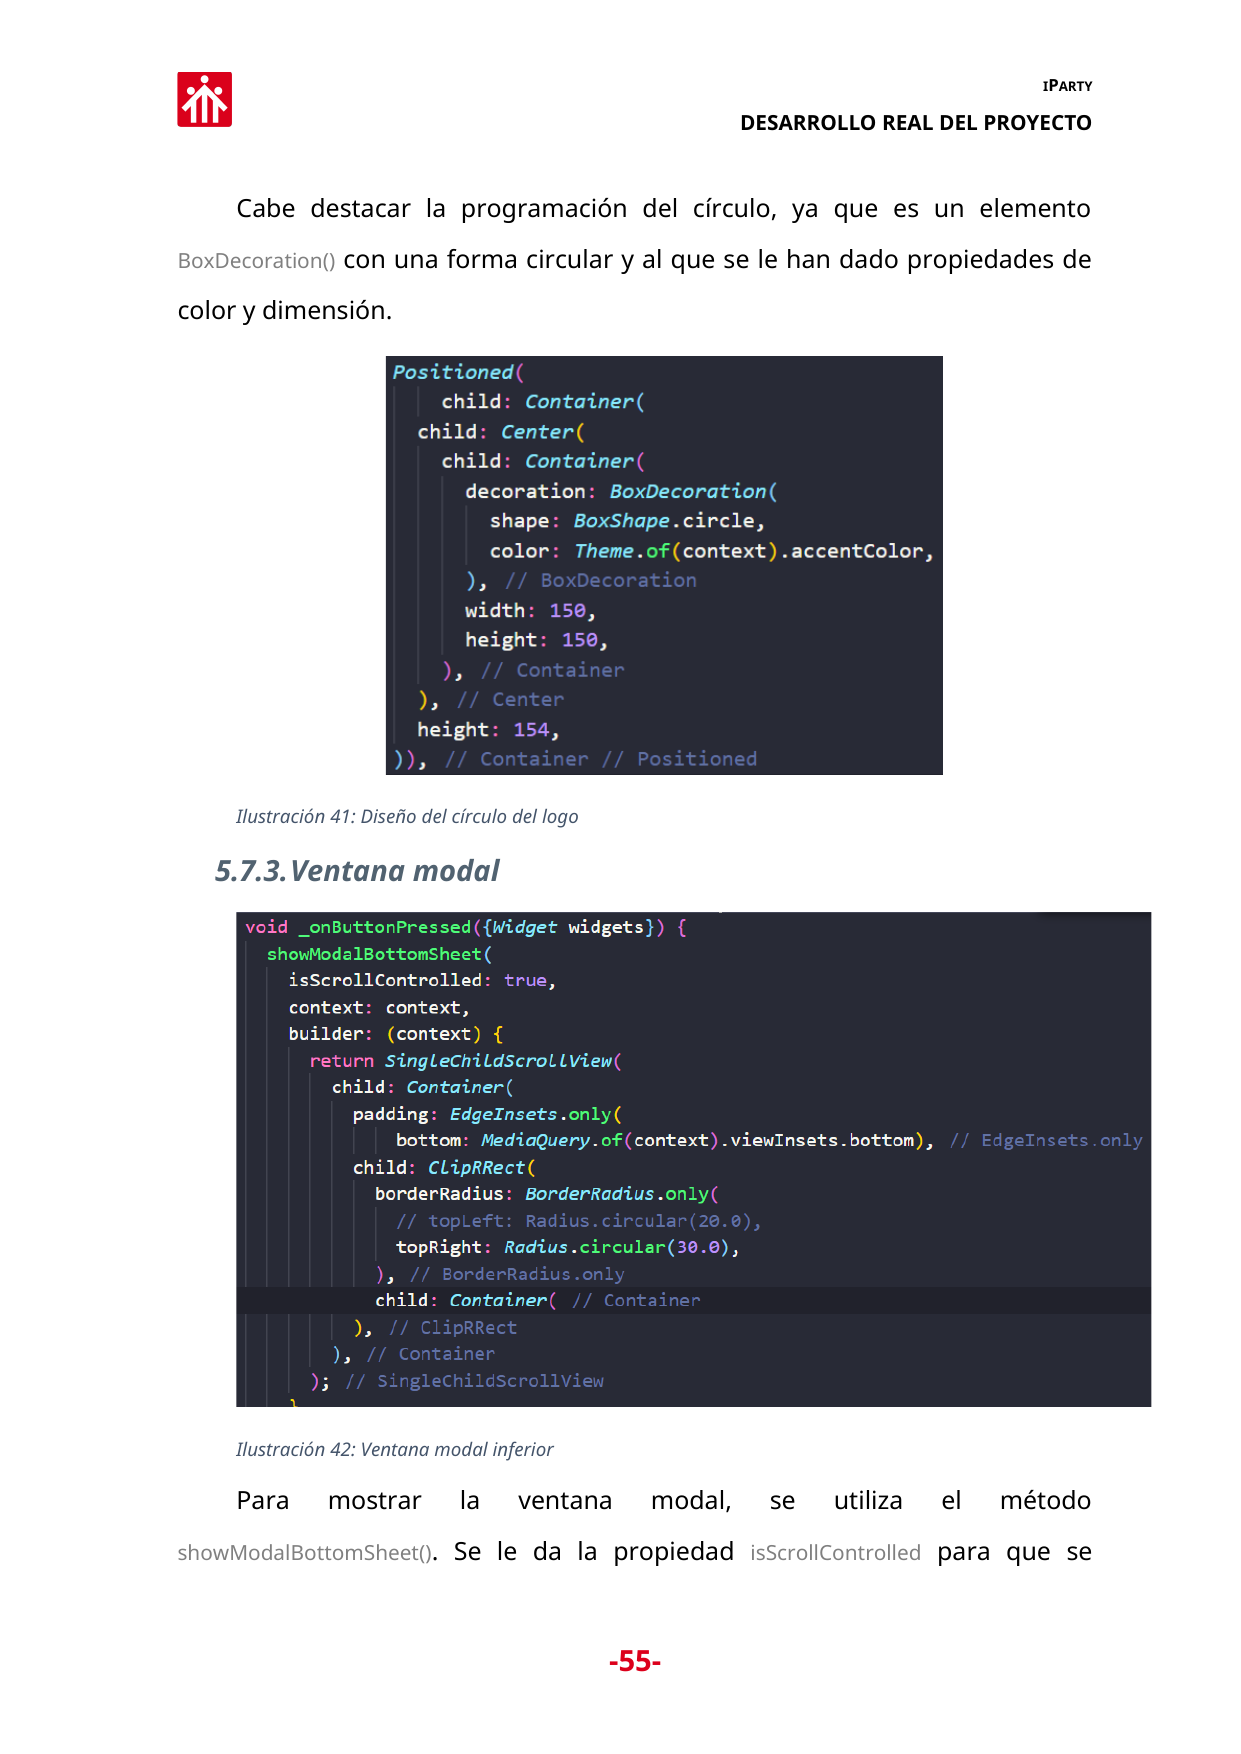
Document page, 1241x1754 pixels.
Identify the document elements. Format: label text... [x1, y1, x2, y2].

text Ilustración 42: Ventana modal inferior [177, 1436, 1092, 1462]
picture [236, 912, 1152, 1407]
picture [177, 72, 232, 127]
subtitle Ventana modal [215, 850, 1092, 890]
text Cabe destacar la programación del círculo, ya que es un elemento BoxDecoration() con una forma circular y al que se le han dado propiedades de color y dimensión. [177, 191, 1092, 327]
picture [385, 356, 943, 775]
text Ilustración 41: Diseño del círculo del logo [177, 804, 1092, 829]
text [177, 1483, 1092, 1568]
